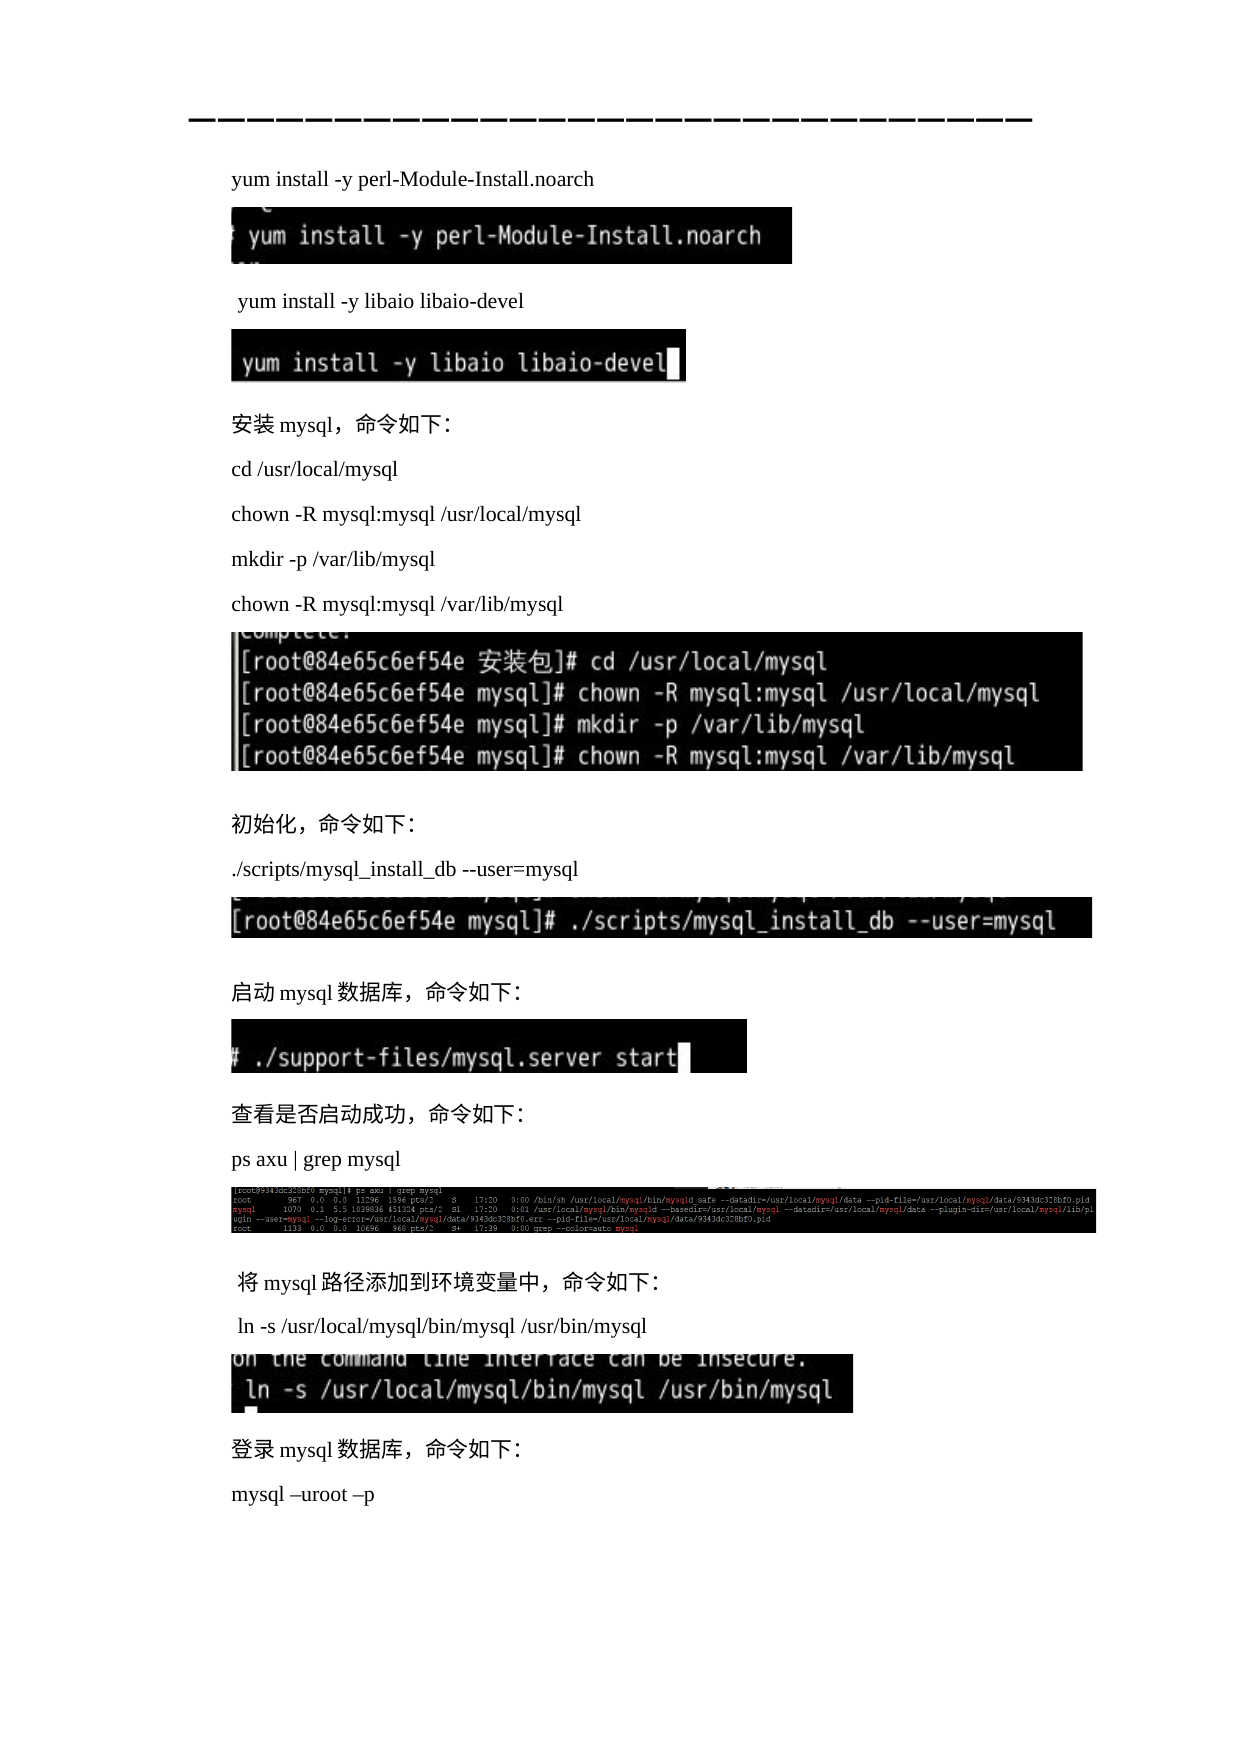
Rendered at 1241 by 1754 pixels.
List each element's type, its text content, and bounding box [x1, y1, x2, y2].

picture [231, 1187, 1097, 1233]
text chown -R mysql:mysql /usr/local/mysql [187, 497, 1053, 529]
picture [231, 207, 793, 264]
picture [231, 329, 686, 383]
text cd /usr/local/mysql [187, 452, 1053, 484]
text chown -R mysql:mysql /var/lib/mysql [187, 587, 1053, 619]
text mkdir -p /var/lib/mysql [187, 542, 1053, 574]
text ps axu | grep mysql [187, 1142, 1053, 1174]
text 启动mysql数据库，命令如下： [187, 974, 1053, 1007]
picture [231, 897, 1093, 938]
picture [231, 632, 1083, 771]
text yum install -y libaio libaio-devel [187, 284, 1053, 317]
text 查看是否启动成功，命令如下： [187, 1097, 1053, 1129]
text yum install -y perl-Module-Install.noarch [187, 162, 1053, 194]
text ln -s /usr/local/mysql/bin/mysql /usr/bin/mysql [187, 1309, 1053, 1342]
text 登录mysql数据库，命令如下： [187, 1432, 1053, 1464]
picture [231, 1354, 854, 1413]
text ./scripts/mysql_install_db --user=mysql [187, 852, 1053, 884]
picture [231, 1019, 747, 1073]
text mysql –uroot –p [187, 1477, 1053, 1509]
text 安装mysql，命令如下： [187, 407, 1053, 439]
text 将mysql路径添加到环境变量中，命令如下： [187, 1264, 1053, 1297]
text 初始化，命令如下： [187, 807, 1053, 839]
